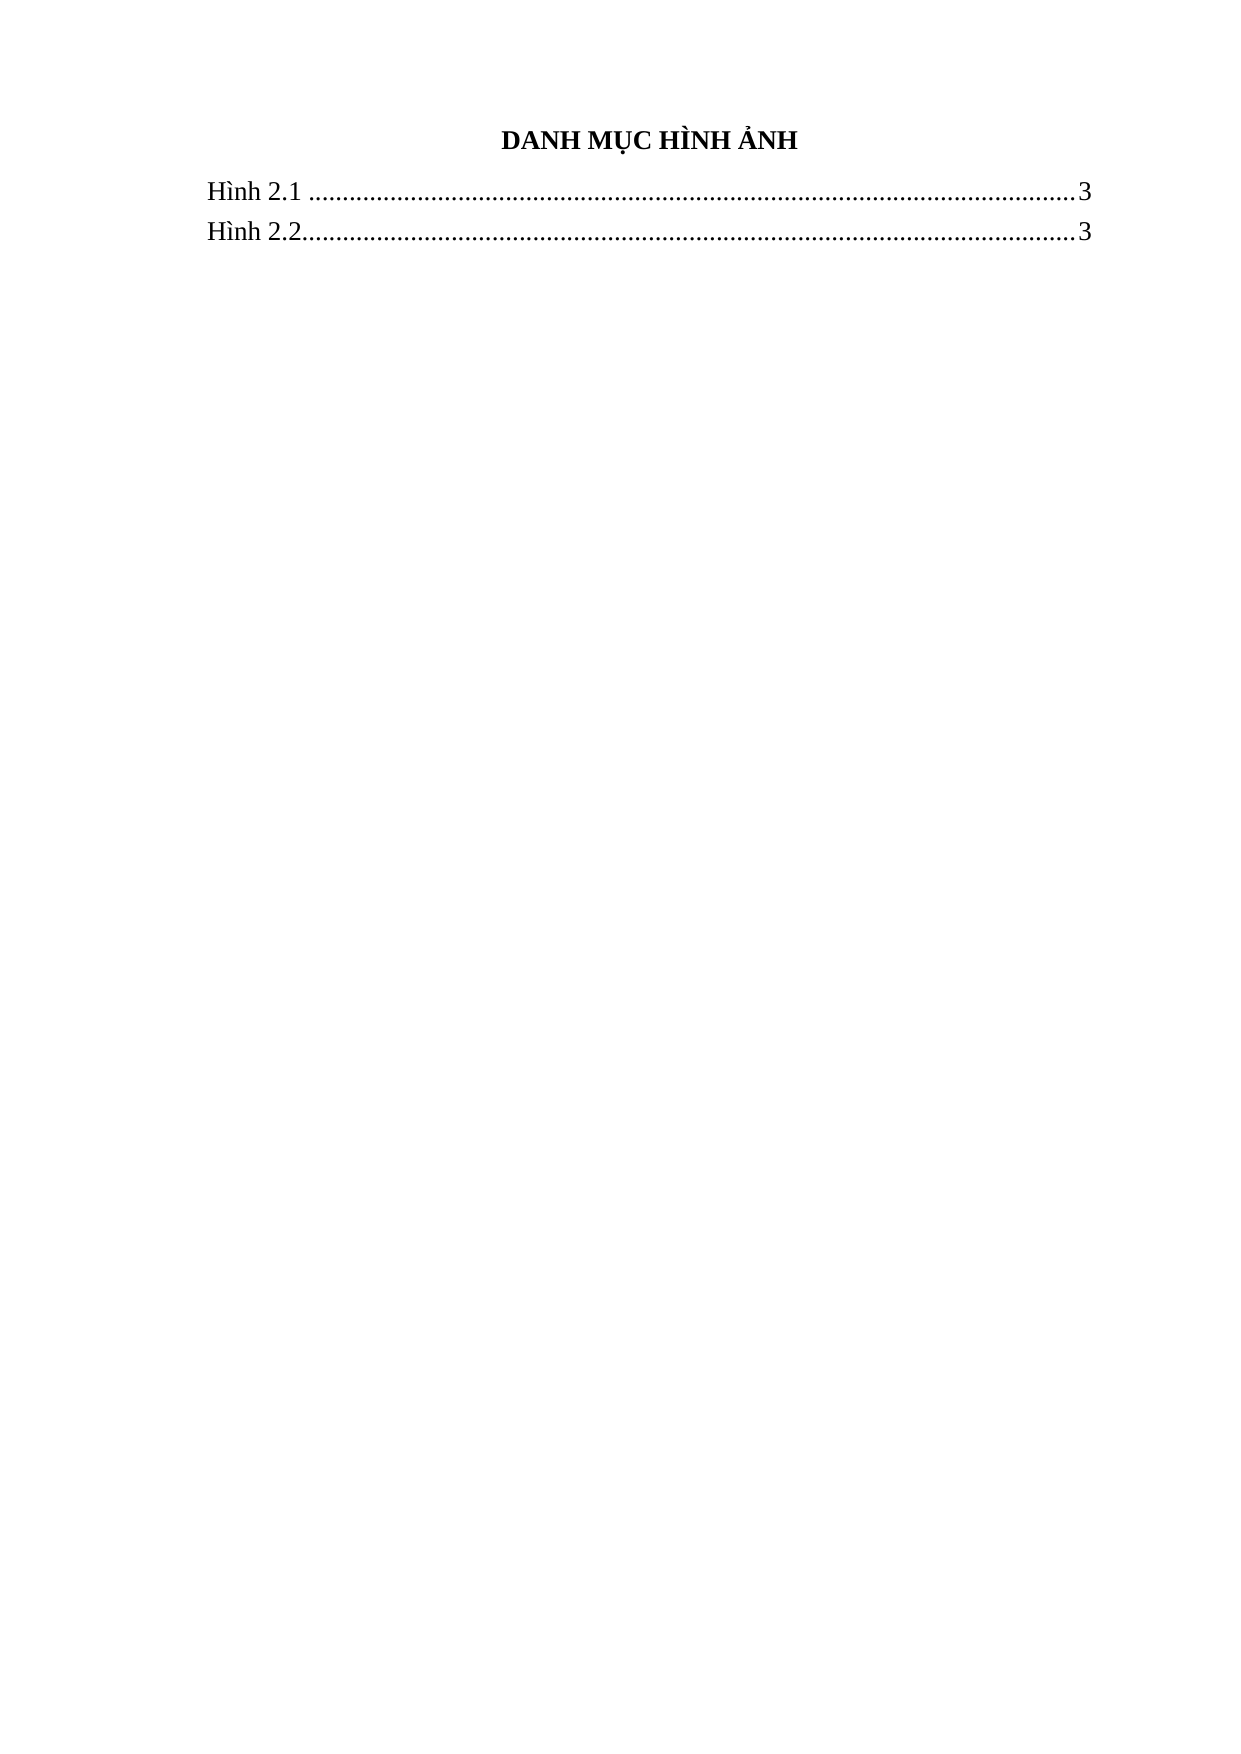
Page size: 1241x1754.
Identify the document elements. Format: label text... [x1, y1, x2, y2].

text Hình 2.2 3 [207, 215, 1092, 246]
text DANH MỤC HÌNH ẢNH [207, 124, 1092, 156]
text Hình 2.1 3 [207, 174, 1092, 206]
